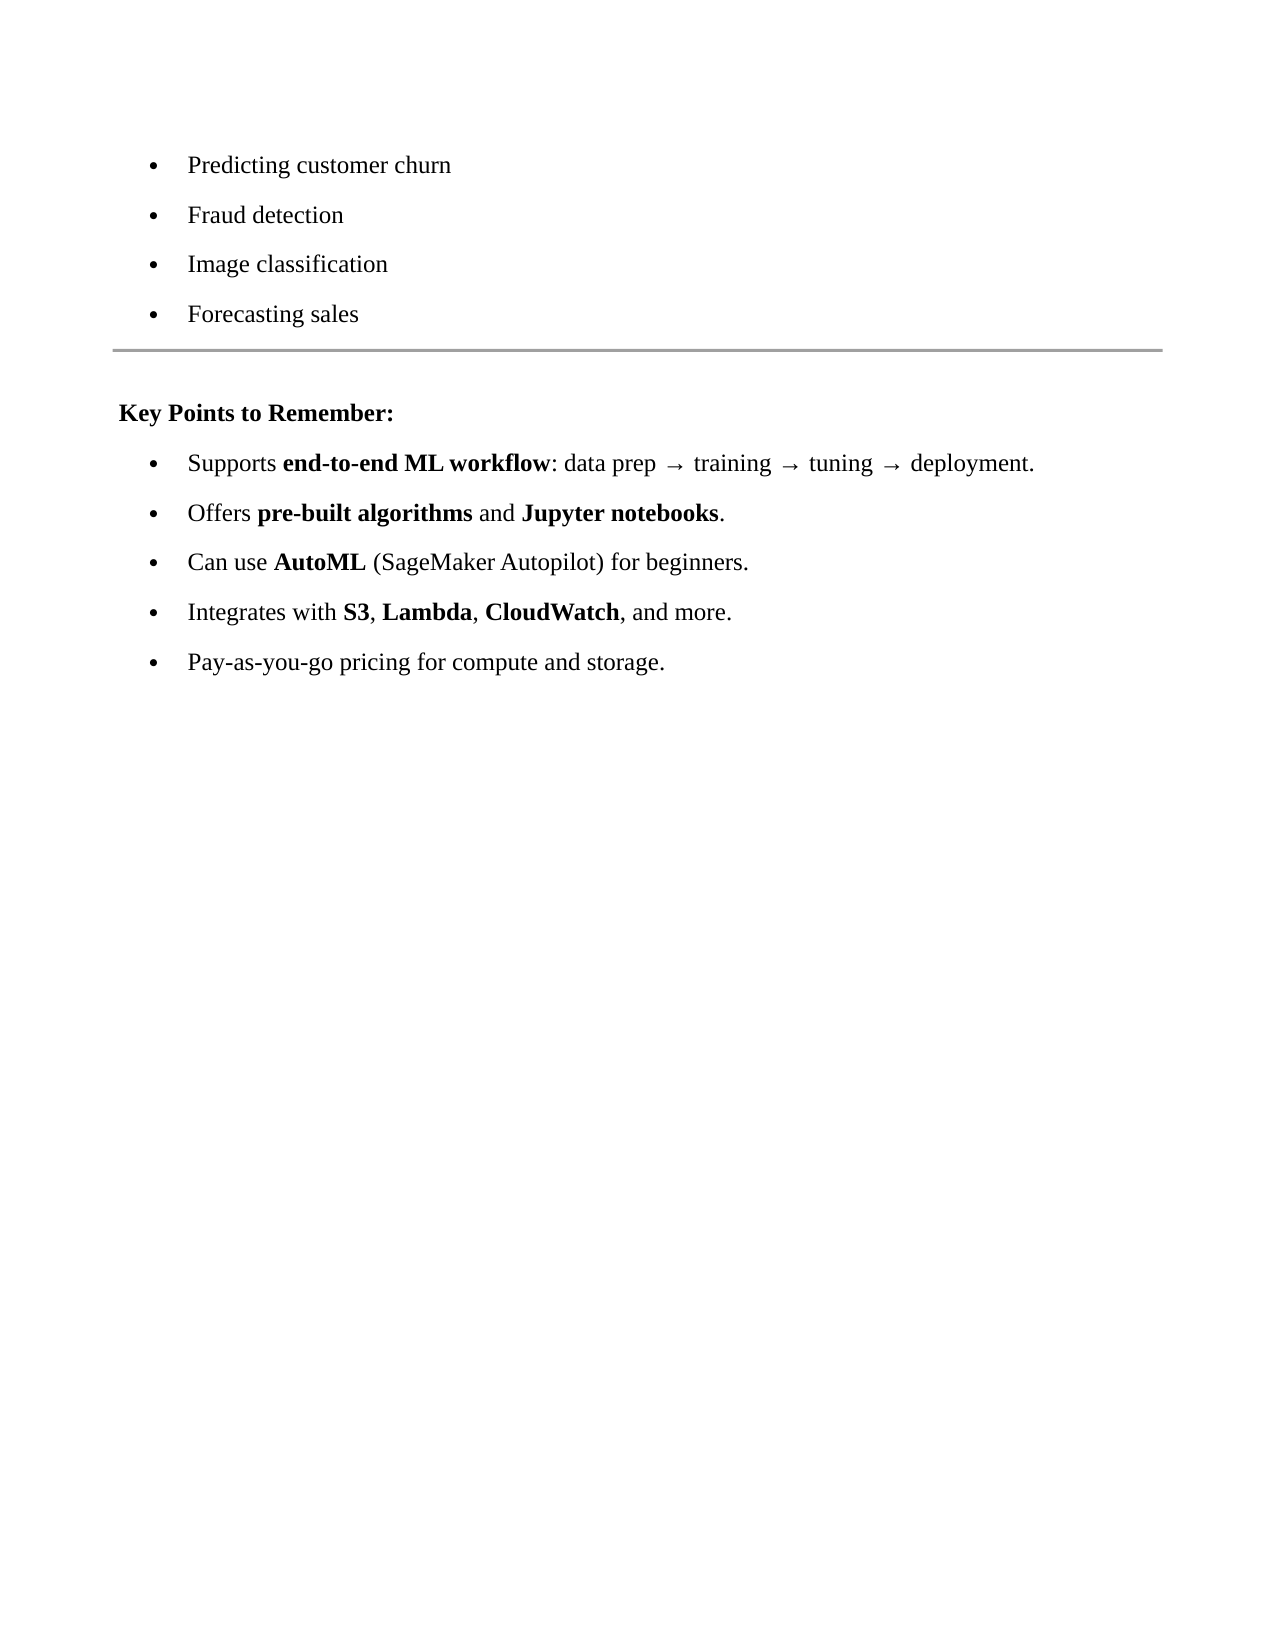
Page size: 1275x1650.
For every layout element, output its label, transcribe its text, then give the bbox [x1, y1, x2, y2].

list Forecasting sales [150, 299, 1162, 328]
list Fraud detection [150, 200, 1162, 228]
list Offers pre-built algorithms and Jupyter notebooks. [150, 498, 1162, 527]
text Key Points to Remember: [112, 398, 1162, 427]
list Can use AutoML (SageMaker Autopilot) for beginners. [150, 547, 1162, 576]
list Image classification [150, 249, 1162, 278]
list Supports end-to-end ML workflow: data prep → training → tuning → deployment. [150, 448, 1162, 477]
list Pay-as-you-go pricing for compute and storage. [150, 647, 1162, 676]
list Integrates with S3, Lambda, CloudWatch, and more. [150, 597, 1162, 626]
list Predicting customer churn [150, 150, 1162, 179]
